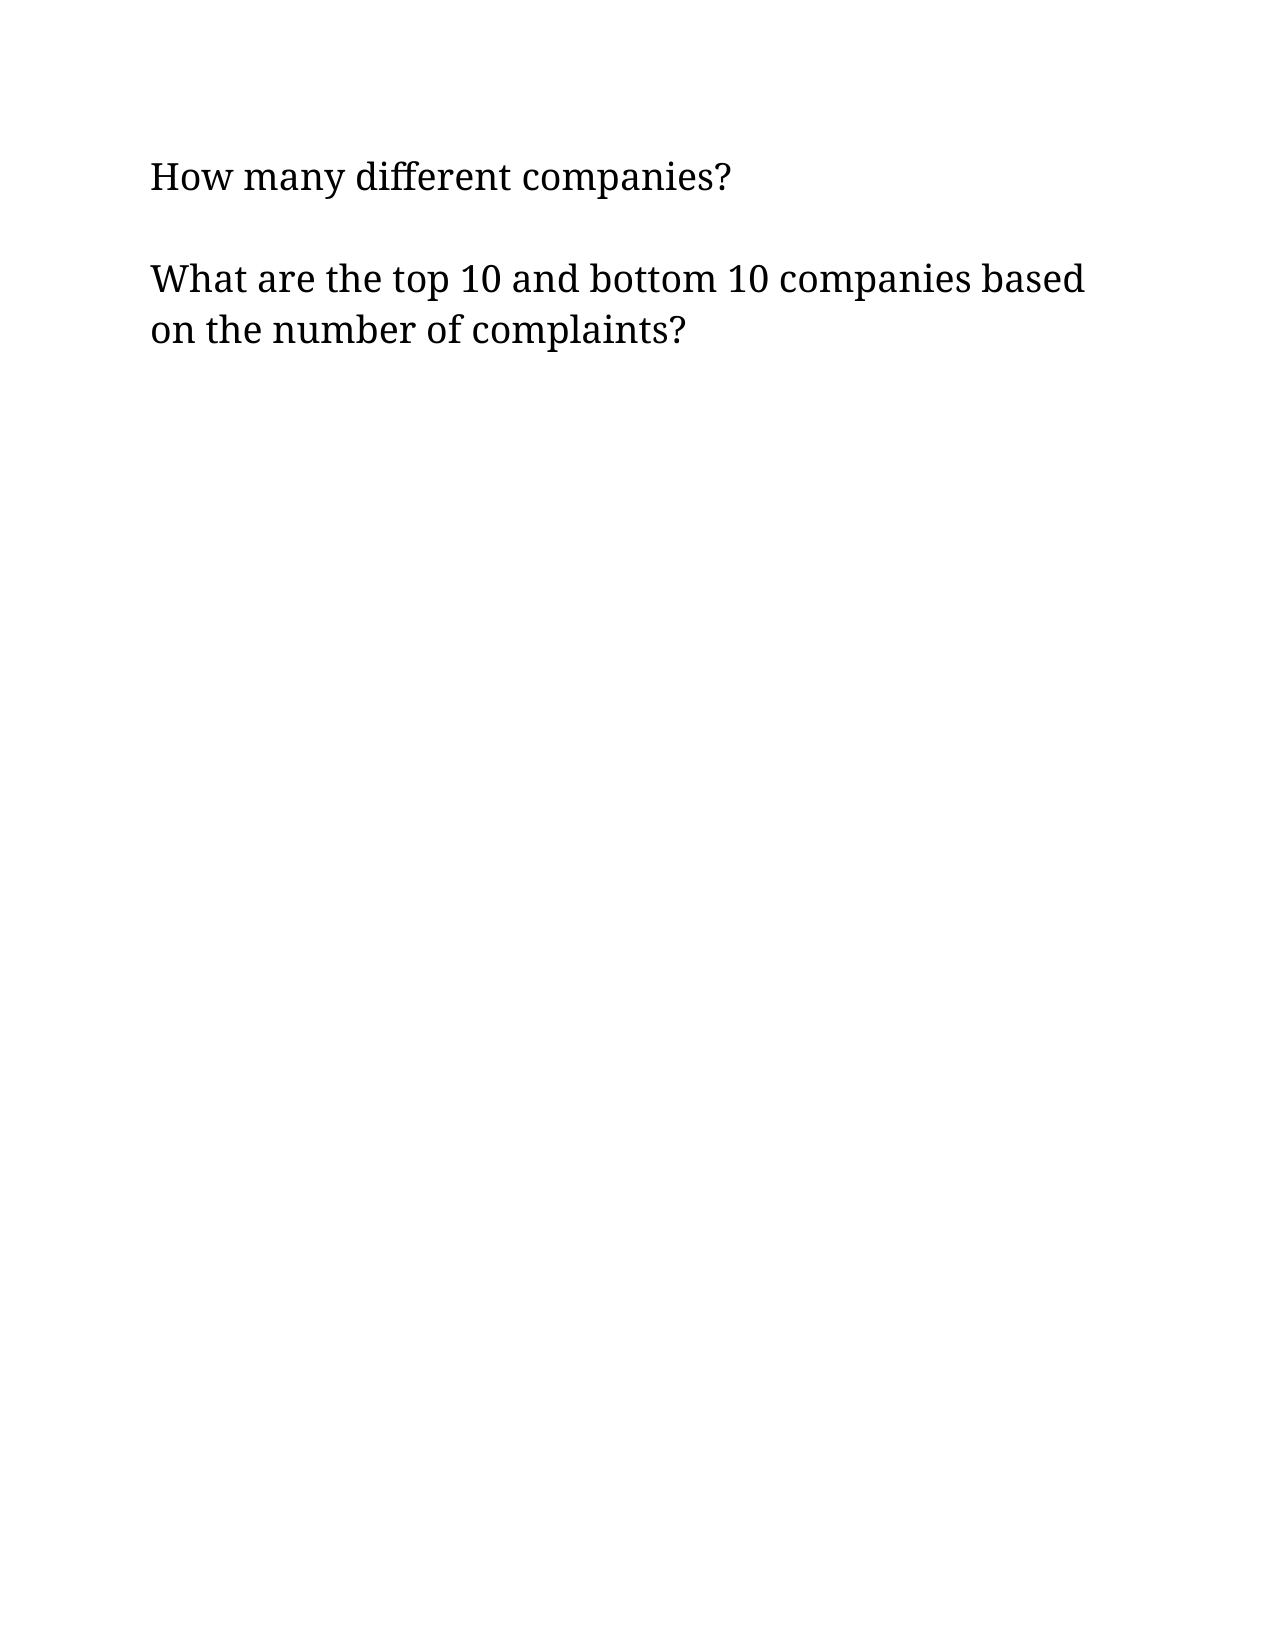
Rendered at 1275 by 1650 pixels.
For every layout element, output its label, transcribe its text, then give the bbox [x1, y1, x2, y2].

text What are the top 10 and bottom 10 companies based on the number of complaints? [150, 252, 1125, 354]
text How many different companies? [150, 150, 1125, 201]
